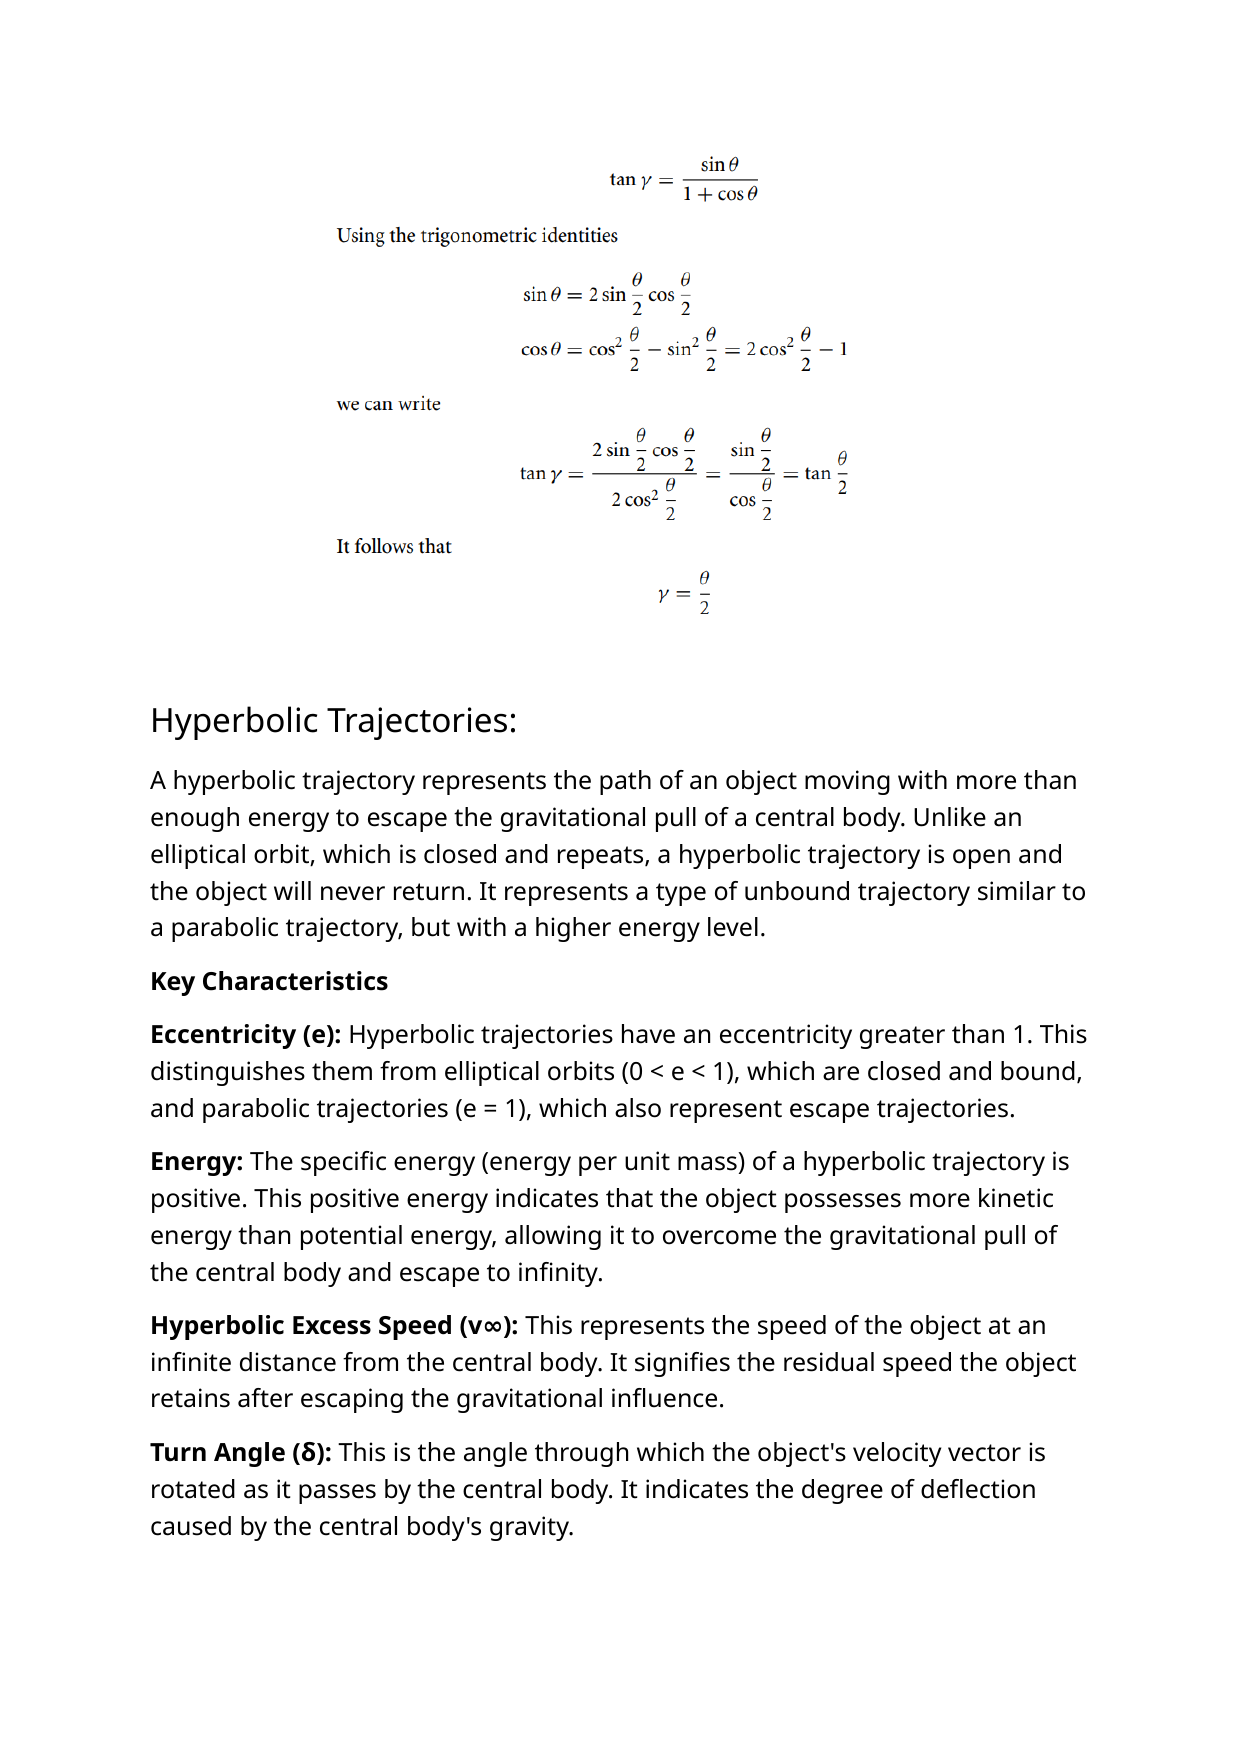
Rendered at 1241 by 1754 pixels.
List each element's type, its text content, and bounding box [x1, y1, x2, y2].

text Key Characteristics [150, 963, 1090, 997]
text Hyperbolic Trajectories: [150, 697, 1090, 743]
text Eccentricity (e): Hyperbolic trajectories have an eccentricity greater than 1. This distinguishes them from elliptical orbits (0 < e < 1), which are closed and bound, and parabolic trajectories (e = 1), which also represent escape trajectories. [150, 1017, 1090, 1124]
text A hyperbolic trajectory represents the path of an object moving with more than enough energy to escape the gravitational pull of a central body. Unlike an elliptical orbit, which is closed and repeats, a hyperbolic trajectory is open and the object will never return. It represents a type of unbound trajectory similar to a parabolic trajectory, but with a higher energy level. [150, 763, 1090, 944]
picture [325, 150, 915, 625]
text Hyperbolic Excess Speed (v∞): This represents the speed of the object at an infinite distance from the central body. It signifies the residual speed the object retains after escaping the gravitational influence. [150, 1308, 1090, 1415]
text Energy: The specific energy (energy per unit mass) of a hyperbolic trajectory is positive. This positive energy indicates that the object possesses more kinetic energy than potential energy, allowing it to overcome the gravitational pull of the central body and escape to infinity. [150, 1144, 1090, 1288]
text Turn Angle (δ): This is the angle through which the object's velocity vector is rotated as it passes by the central body. It indicates the degree of deflection caused by the central body's gravity. [150, 1434, 1090, 1542]
